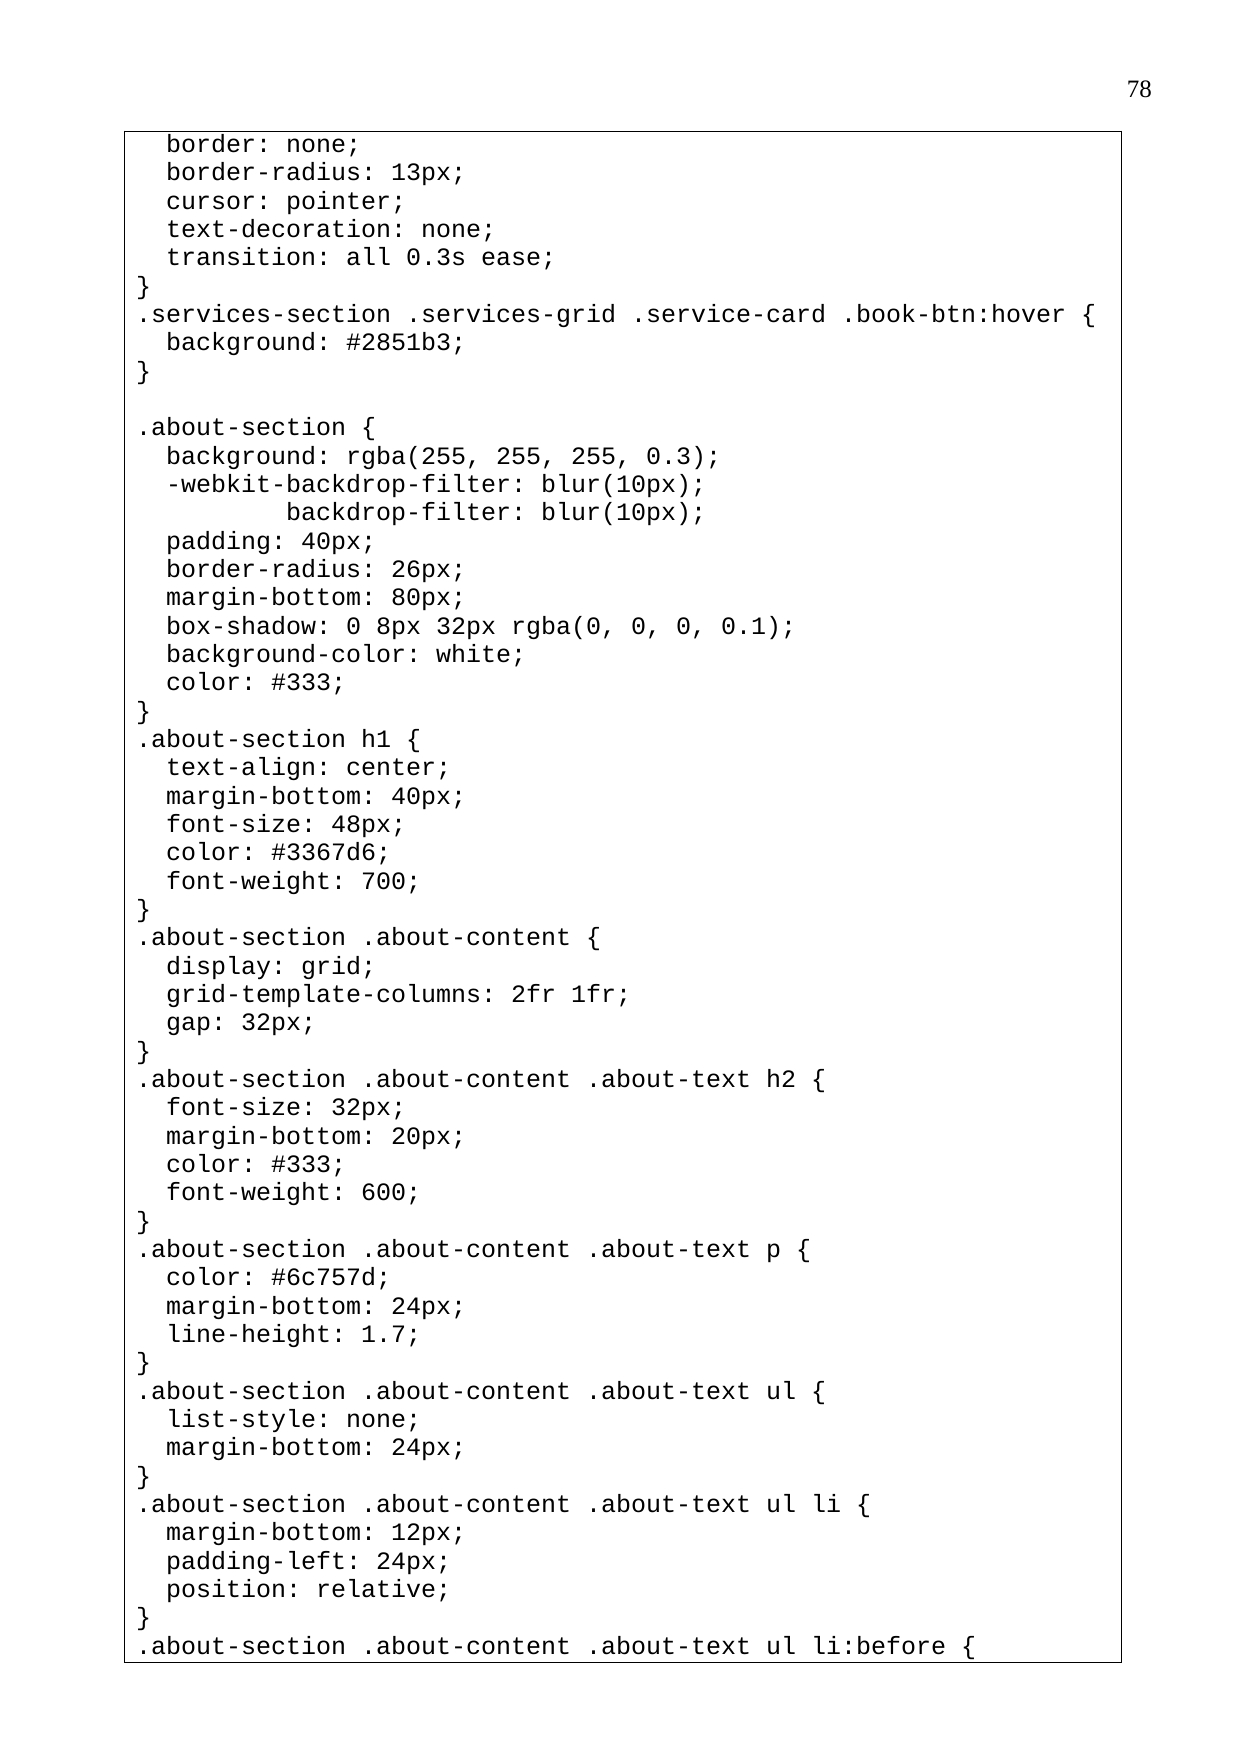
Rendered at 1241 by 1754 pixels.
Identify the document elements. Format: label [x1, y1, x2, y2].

table_header [125, 132, 1121, 1662]
